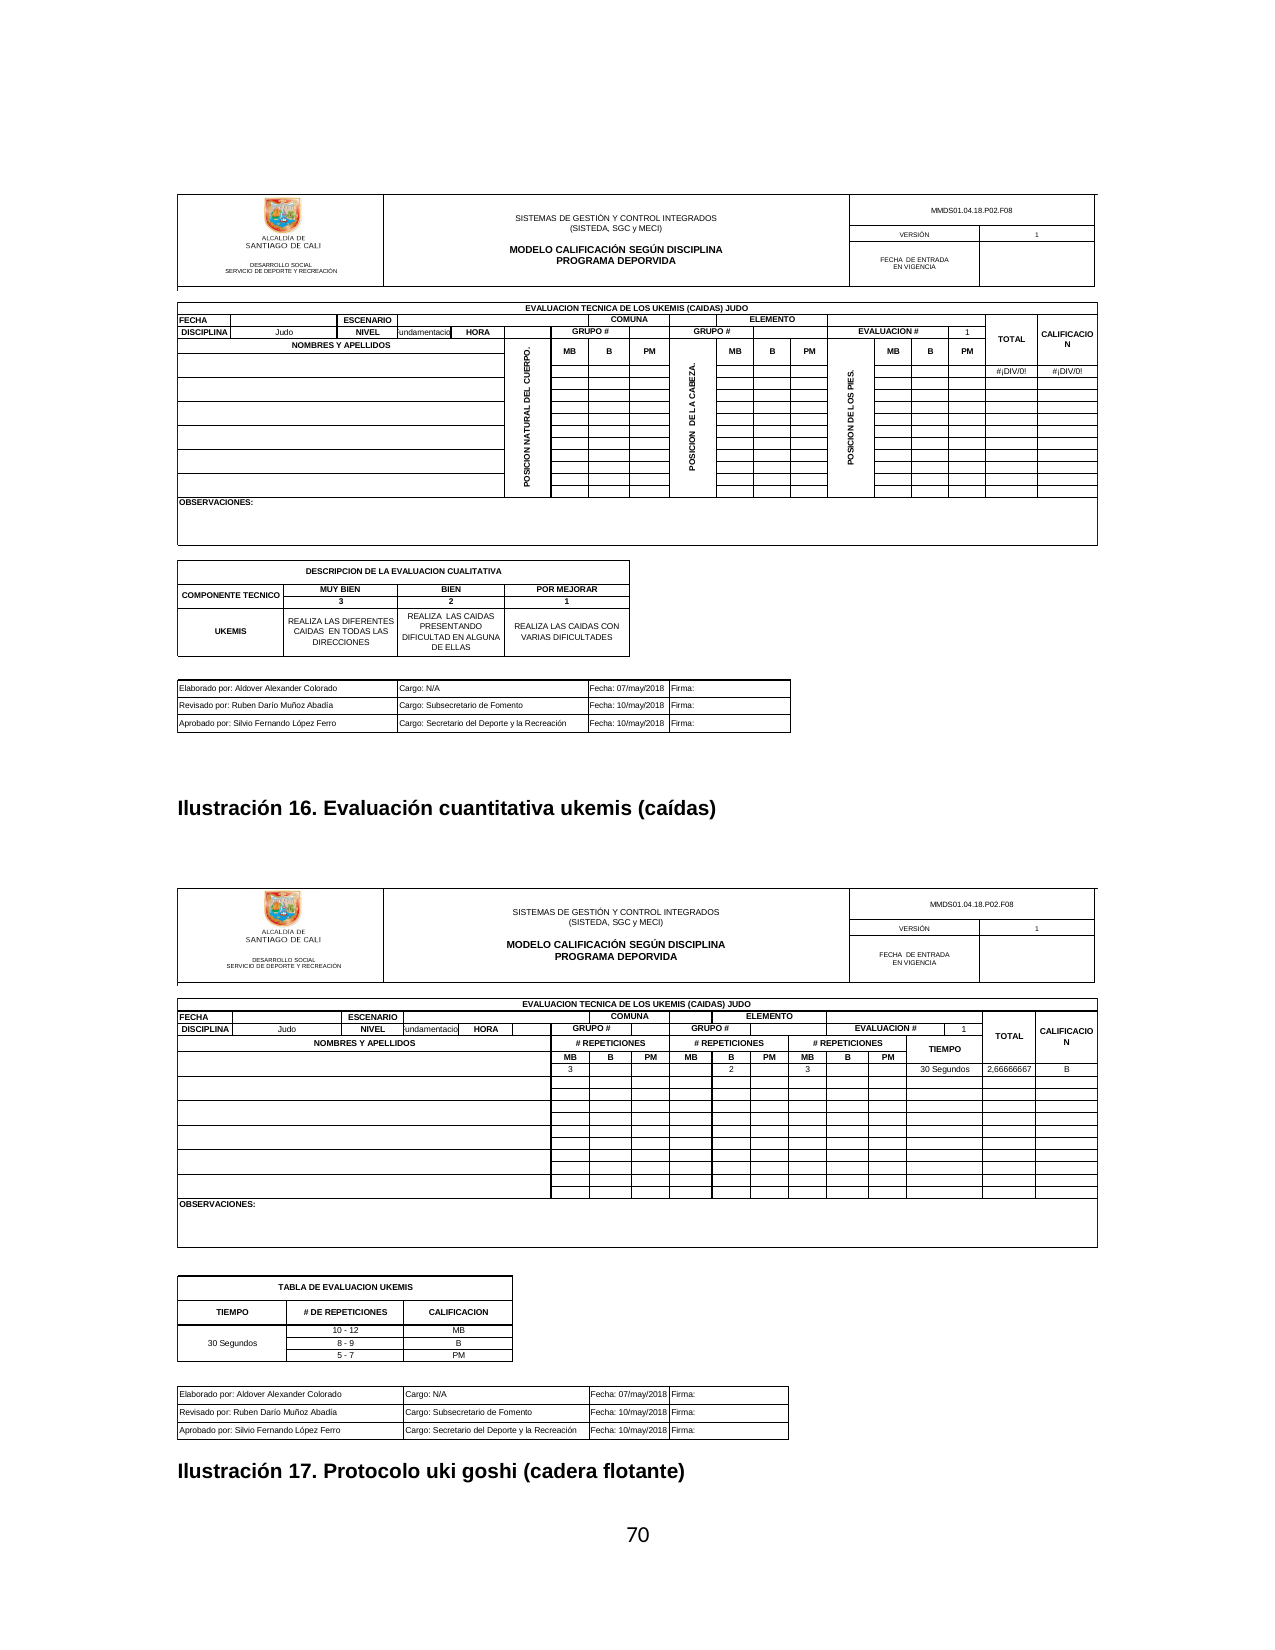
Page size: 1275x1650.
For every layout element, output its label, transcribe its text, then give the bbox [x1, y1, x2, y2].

text Ilustración 17. Protocolo uki goshi (cadera flotante) [177, 1459, 1098, 1483]
text Ilustración 16. Evaluación cuantitativa ukemis (caídas) [177, 796, 1098, 820]
